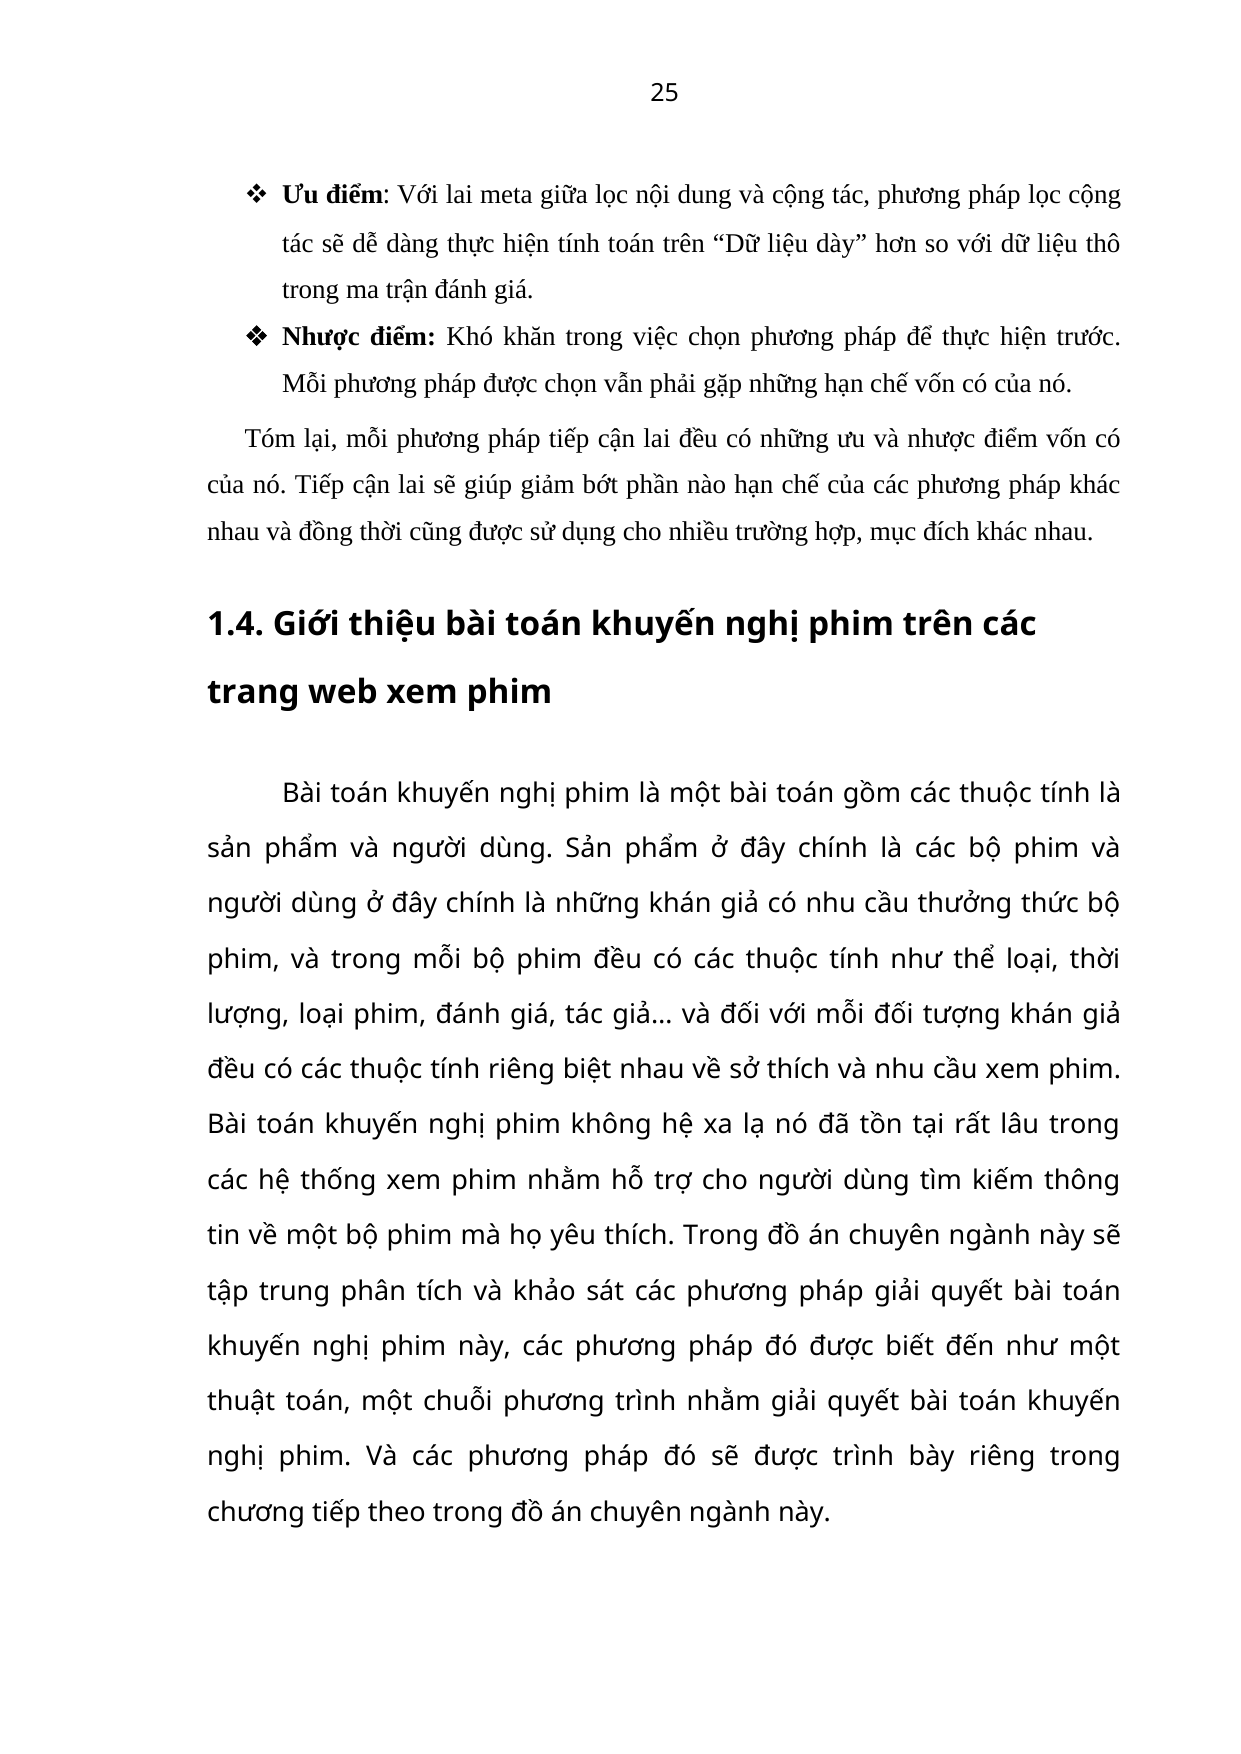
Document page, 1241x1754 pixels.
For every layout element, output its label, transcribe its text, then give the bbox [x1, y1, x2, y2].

list Ưu điểm: Với lai meta giữa lọc nội dung và cộng tác, phương pháp lọc cộng tác sẽ dễ dàng thực hiện tính toán trên “Dữ liệu dày” hơn so với dữ liệu thô trong ma trận đánh giá. [244, 177, 1122, 304]
subtitle 1.4. Giới thiệu bài toán khuyến nghị phim trên các trang web xem phim [207, 599, 1122, 713]
list Nhược điểm: Khó khăn trong việc chọn phương pháp để thực hiện trước. Mỗi phương pháp được chọn vẫn phải gặp những hạn chế vốn có của nó. [244, 320, 1122, 398]
text Bài toán khuyến nghị phim là một bài toán gồm các thuộc tính là sản phẩm và người dùng. Sản phẩm ở đây chính là các bộ phim và người dùng ở đây chính là những khán giả có nhu cầu thưởng thức bộ phim, và trong mỗi bộ phim đều có các thuộc tính như thể loại, thời lượng, loại phim, đánh giá, tác giả… và đối với mỗi đối tượng khán giả đều có các thuộc tính riêng biệt nhau về sở thích và nhu cầu xem phim. Bài toán khuyến nghị phim không hệ xa lạ nó đã tồn tại rất lâu trong các hệ thống xem phim nhằm hỗ trợ cho người dùng tìm kiếm thông tin về một bộ phim mà họ yêu thích. Trong đồ án chuyên ngành này sẽ tập trung phân tích và khảo sát các phương pháp giải quyết bài toán khuyến nghị phim này, các phương pháp đó được biết đến như một thuật toán, một chuỗi phương trình nhằm giải quyết bài toán khuyến nghị phim. Và các phương pháp đó sẽ được trình bày riêng trong chương tiếp theo trong đồ án chuyên ngành này. [207, 773, 1122, 1529]
text Tóm lại, mỗi phương pháp tiếp cận lai đều có những ưu và nhược điểm vốn có của nó. Tiếp cận lai sẽ giúp giảm bớt phần nào hạn chế của các phương pháp khác nhau và đồng thời cũng được sử dụng cho nhiều trường hợp, mục đích khác nhau. [207, 422, 1122, 546]
